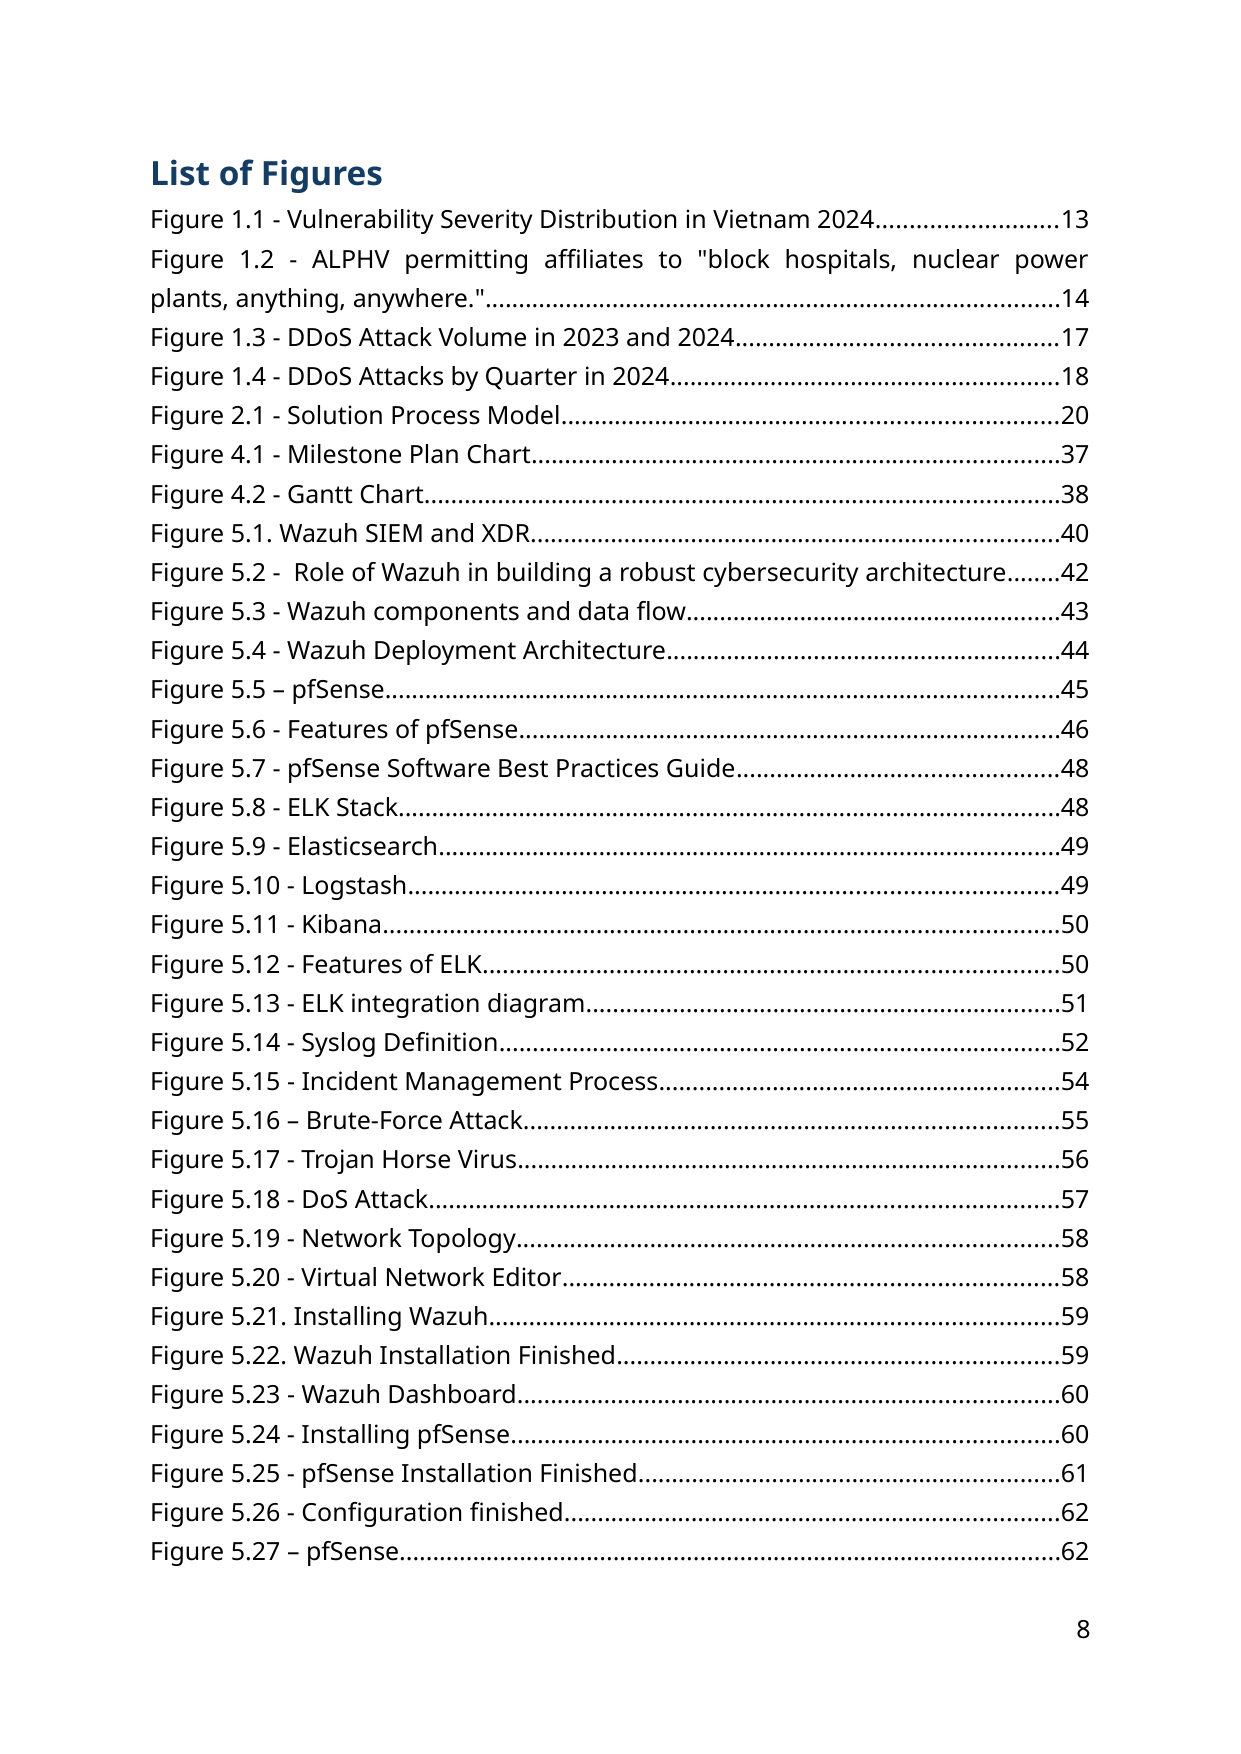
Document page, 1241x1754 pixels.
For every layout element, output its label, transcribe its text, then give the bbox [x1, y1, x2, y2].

text Figure 5.22. Wazuh Installation Finished 59 [150, 1338, 1090, 1372]
text Figure 5.25 - pfSense Installation Finished 61 [150, 1456, 1090, 1489]
text Figure 2.1 - Solution Process Model 20 [150, 398, 1090, 432]
text Figure 1.3 - DDoS Attack Volume in 2023 and 2024 17 [150, 320, 1090, 354]
text Figure 5.27 – pfSense 62 [150, 1534, 1090, 1568]
text Figure 4.2 - Gantt Chart 38 [150, 476, 1090, 510]
text Figure 5.1. Wazuh SIEM and XDR 40 [150, 516, 1090, 549]
text List of Figures [150, 150, 1090, 195]
text Figure 5.17 - Trojan Horse Virus 56 [150, 1142, 1090, 1176]
text Figure 5.13 - ELK integration diagram 51 [150, 986, 1090, 1019]
text Figure 5.14 - Syslog Definition 52 [150, 1025, 1090, 1059]
text Figure 5.9 - Elasticsearch 49 [150, 829, 1090, 863]
text Figure 1.2 - ALPHV permitting affiliates to "block hospitals, nuclear power plants, anything, anywhere." 14 [150, 241, 1090, 314]
text Figure 5.3 - Wazuh components and data flow 43 [150, 594, 1090, 628]
text Figure 5.8 - ELK Stack 48 [150, 790, 1090, 824]
text Figure 5.7 - pfSense Software Best Practices Guide 48 [150, 751, 1090, 784]
text Figure 1.1 - Vulnerability Severity Distribution in Vietnam 2024 13 [150, 202, 1090, 236]
text Figure 5.10 - Logstash 49 [150, 868, 1090, 902]
text Figure 4.1 - Milestone Plan Chart 37 [150, 437, 1090, 471]
text Figure 5.26 - Configuration finished 62 [150, 1495, 1090, 1529]
text Figure 1.4 - DDoS Attacks by Quarter in 2024 18 [150, 359, 1090, 393]
text Figure 5.4 - Wazuh Deployment Architecture 44 [150, 633, 1090, 667]
text Figure 5.5 – pfSense 45 [150, 672, 1090, 706]
text Figure 5.19 - Network Topology 58 [150, 1221, 1090, 1254]
text Figure 5.2 - Role of Wazuh in building a robust cybersecurity architecture 42 [150, 555, 1090, 589]
text Figure 5.24 - Installing pfSense 60 [150, 1416, 1090, 1450]
text Figure 5.12 - Features of ELK 50 [150, 946, 1090, 980]
text Figure 5.18 - DoS Attack 57 [150, 1181, 1090, 1215]
text Figure 5.16 – Brute-Force Attack 55 [150, 1103, 1090, 1137]
text Figure 5.21. Installing Wazuh 59 [150, 1299, 1090, 1333]
text Figure 5.23 - Wazuh Dashboard 60 [150, 1377, 1090, 1411]
text Figure 5.11 - Kibana 50 [150, 907, 1090, 941]
text Figure 5.15 - Incident Management Process 54 [150, 1064, 1090, 1098]
text Figure 5.20 - Virtual Network Editor 58 [150, 1260, 1090, 1294]
text Figure 5.6 - Features of pfSense 46 [150, 711, 1090, 745]
